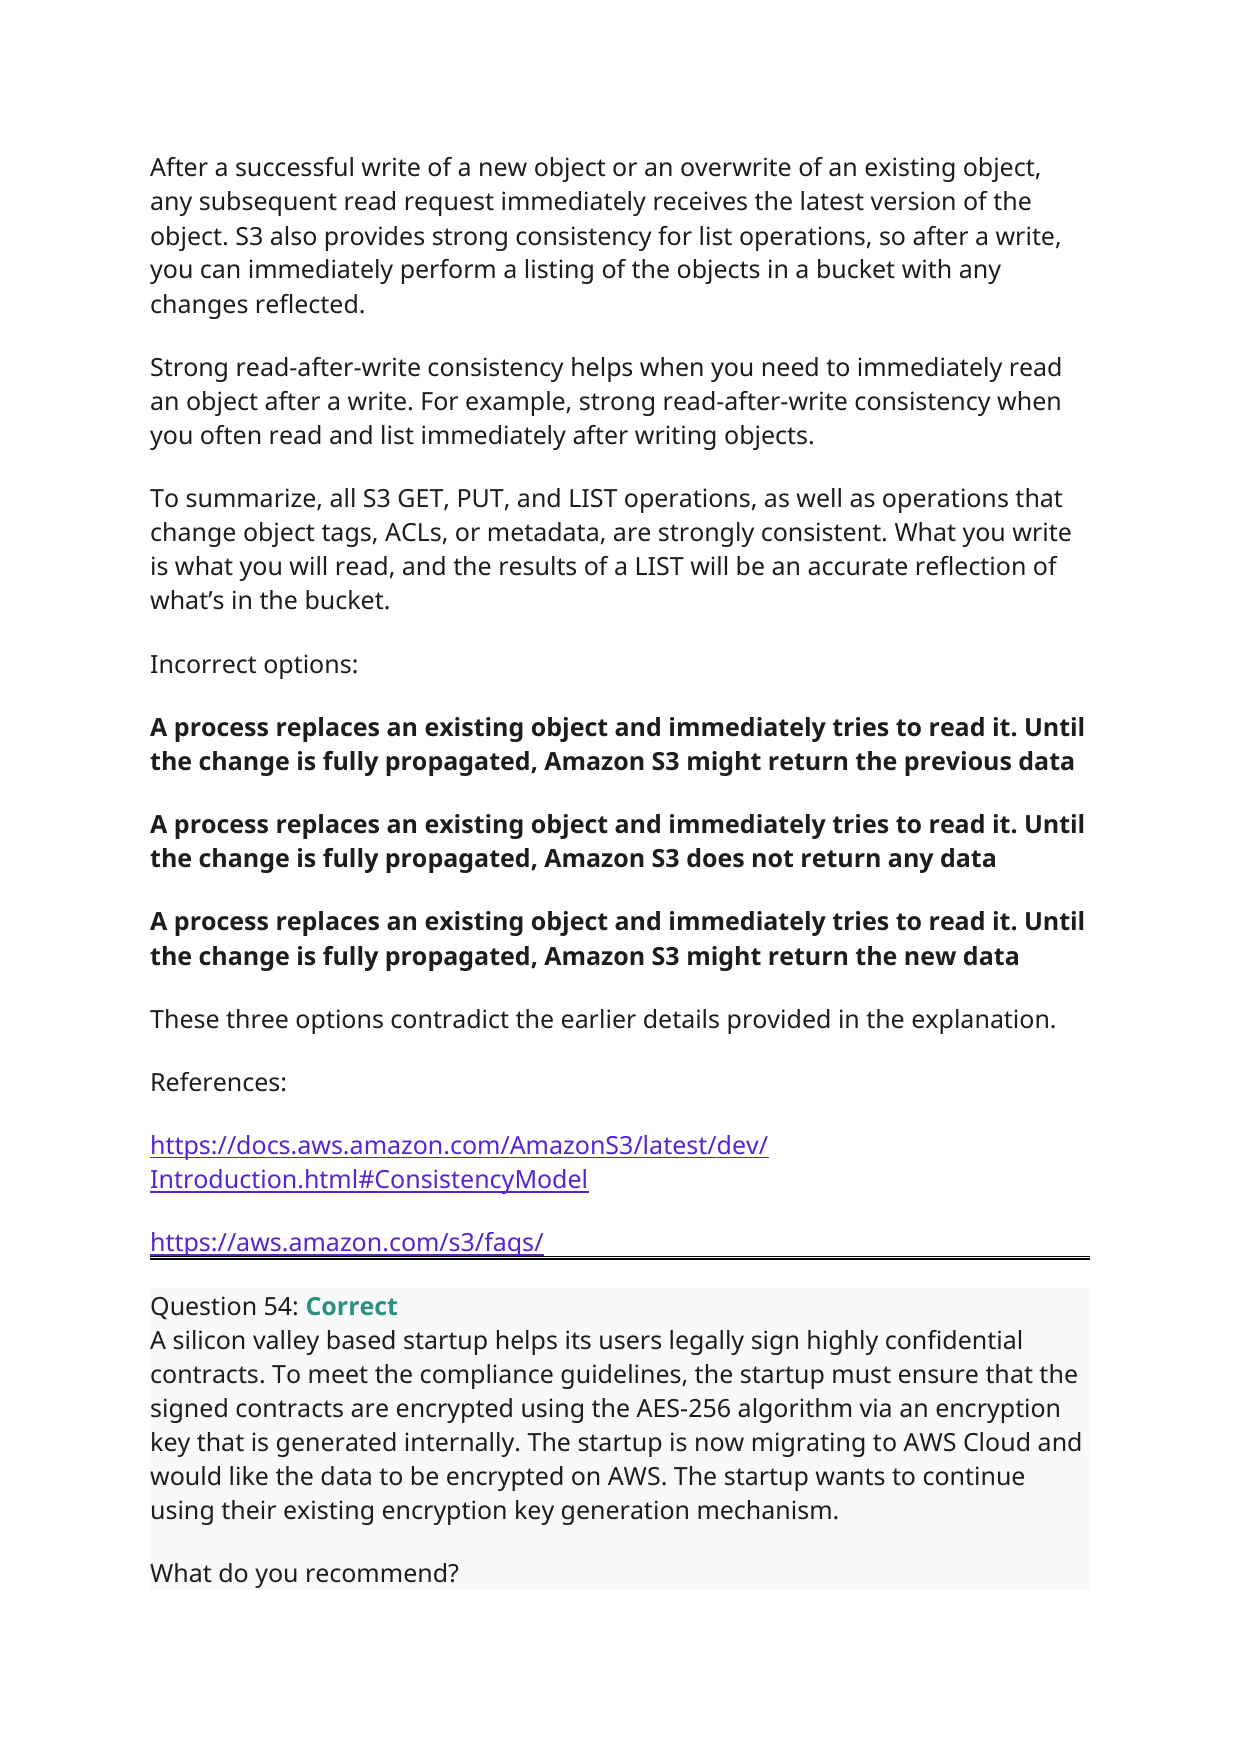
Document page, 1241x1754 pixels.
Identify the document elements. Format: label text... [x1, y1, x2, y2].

text Question 54: Correct [150, 1288, 1090, 1322]
text These three options contradict the earlier details provided in the explanation. [150, 1001, 1090, 1035]
text What do you recommend? [150, 1556, 1090, 1590]
text After a successful write of a new object or an overwrite of an existing object, any subsequent read request immediately receives the latest version of the object. S3 also provides strong consistency for list operations, so after a write, you can immediately perform a listing of the objects in a bucket with any changes reflected. [150, 150, 1090, 320]
text Strong read-after-write consistency helps when you need to immediately read an object after a write. For example, strong read-after-write consistency when you often read and list immediately after writing objects. [150, 349, 1090, 452]
text A silicon valley based startup helps its users legally sign highly confidential contracts. To meet the compliance guidelines, the startup must ensure that the signed contracts are encrypted using the AES-256 algorithm via an encryption key that is generated internally. The startup is now migrating to AWS Cloud and would like the data to be encrypted on AWS. The startup wants to continue using their existing encryption key generation mechanism. [150, 1322, 1090, 1527]
text References: [150, 1064, 1090, 1099]
text Incorrect options: [150, 646, 1090, 680]
text A process replaces an existing object and immediately tries to read it. Until the change is fully propagated, Amazon S3 does not return any data [150, 807, 1090, 875]
text To summarize, all S3 GET, PUT, and LIST operations, as well as operations that change object tags, ACLs, or metadata, are strongly consistent. What you write is what you will read, and the results of a LIST will be an accurate reflection of what’s in the bucket. [150, 481, 1090, 617]
text A process replaces an existing object and immediately tries to read it. Until the change is fully propagated, Amazon S3 might return the new data [150, 904, 1090, 972]
text A process replaces an existing object and immediately tries to read it. Until the change is fully propagated, Amazon S3 might return the previous data [150, 709, 1090, 778]
text https://docs.aws.amazon.com/AmazonS3/latest/dev/Introduction.html#ConsistencyModel [150, 1128, 1090, 1196]
text https://aws.amazon.com/s3/faqs/ [150, 1225, 1090, 1256]
